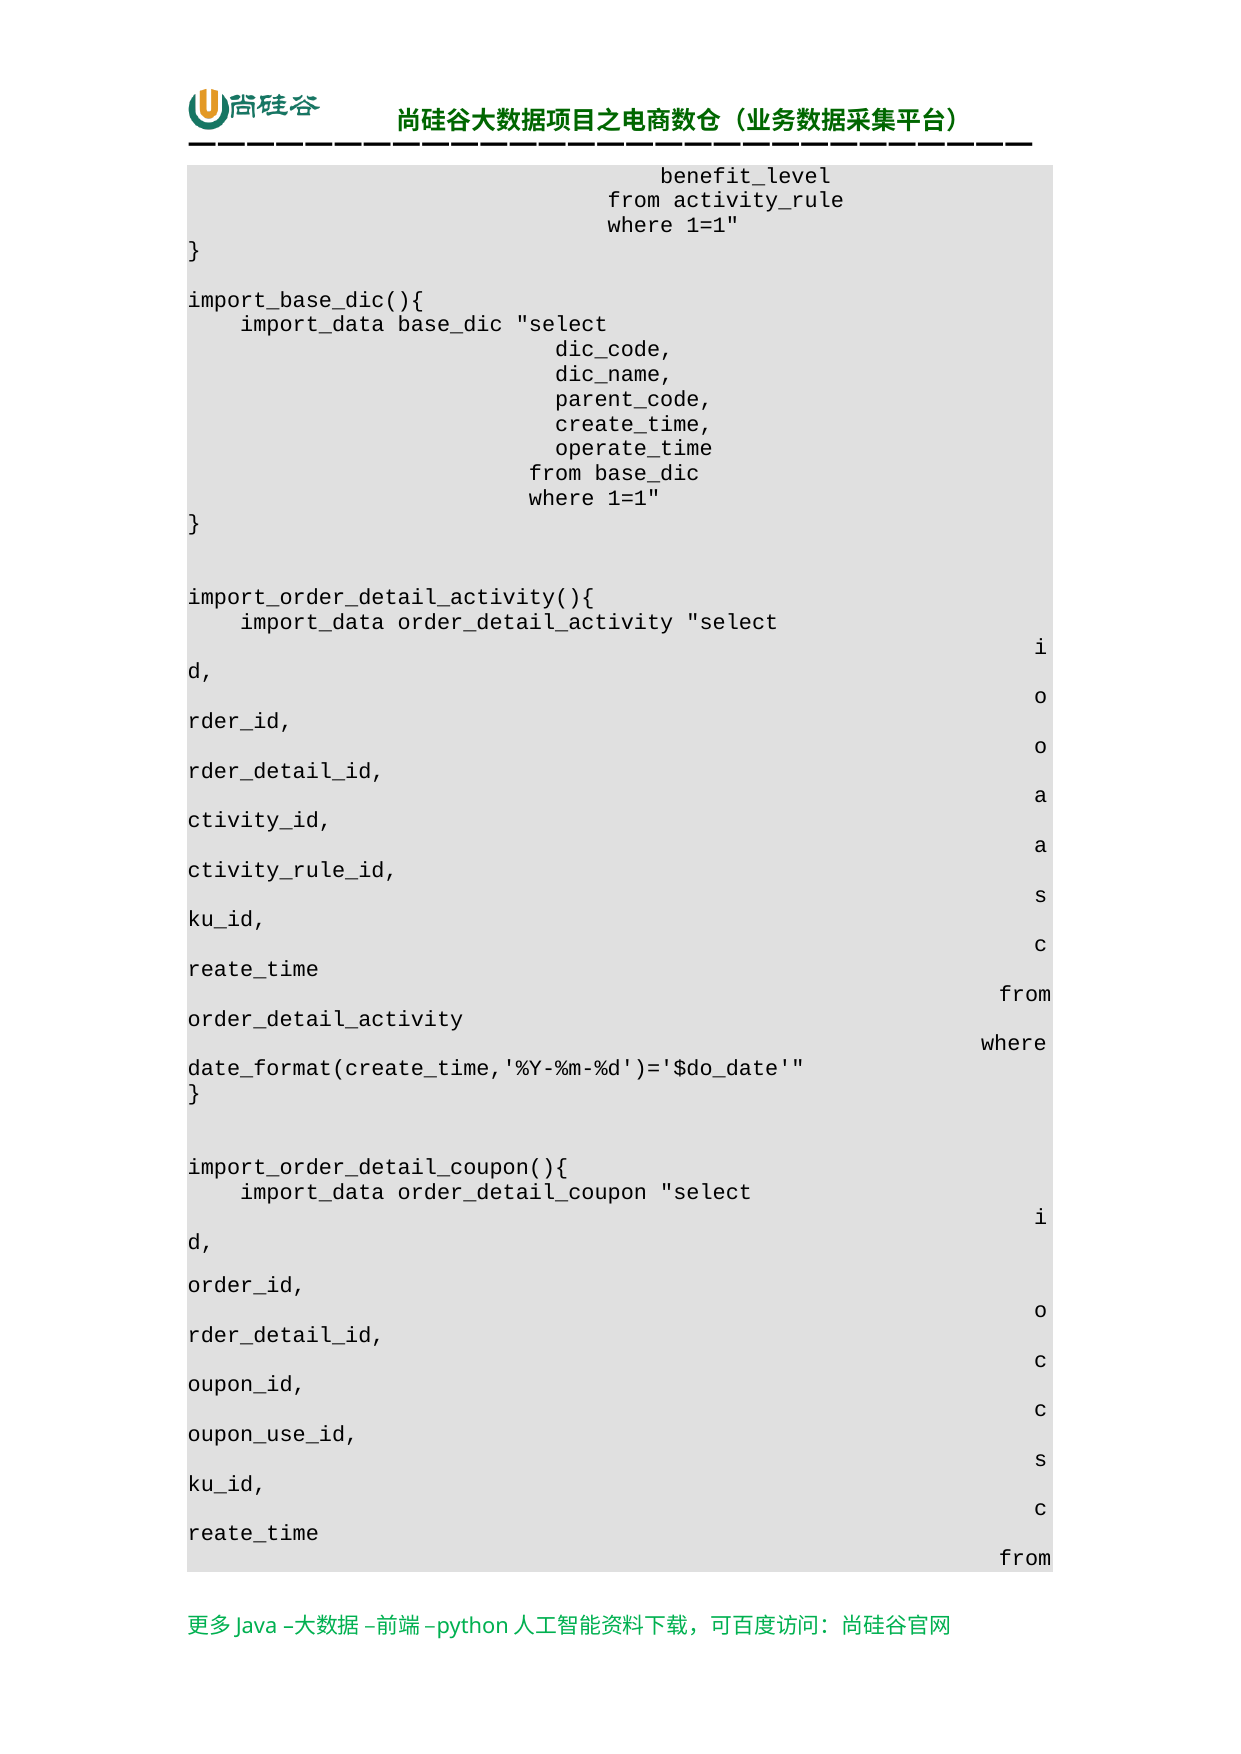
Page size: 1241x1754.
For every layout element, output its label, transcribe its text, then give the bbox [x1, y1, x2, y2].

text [187, 1547, 1053, 1572]
picture [187, 88, 320, 130]
text } [187, 512, 1053, 537]
text parent_code, [187, 388, 1053, 413]
text create_time [187, 1498, 1053, 1547]
text sku_id, [187, 1448, 1053, 1498]
text operate_time [187, 437, 1053, 462]
text } [187, 239, 1053, 264]
text where 1=1" [187, 487, 1053, 512]
text create_time [187, 933, 1053, 983]
text activity_id, [187, 784, 1053, 834]
text id, [187, 1206, 1053, 1256]
text import_data base_dic "select [187, 313, 1053, 338]
text sku_id, [187, 884, 1053, 933]
text create_time, [187, 413, 1053, 437]
text dic_code, [187, 338, 1053, 363]
text id, [187, 636, 1053, 685]
text import_data order_detail_activity "select [187, 611, 1053, 636]
text from base_dic [187, 462, 1053, 487]
text where 1=1" [187, 214, 1053, 239]
text } [187, 1082, 1053, 1107]
text import_base_dic(){ [187, 289, 1053, 313]
text import_order_detail_coupon(){ [187, 1156, 1053, 1181]
text benefit_level [187, 165, 1053, 189]
text from order_detail_activity [187, 983, 1053, 1032]
text coupon_id, [187, 1349, 1053, 1398]
text order_id, [187, 1256, 1053, 1299]
text coupon_use_id, [187, 1398, 1053, 1448]
text where date_format(create_time,'%Y-%m-%d')='$do_date'" [187, 1032, 1053, 1082]
text order_detail_id, [187, 735, 1053, 784]
text activity_rule_id, [187, 834, 1053, 884]
text from activity_rule [187, 189, 1053, 214]
text import_data order_detail_coupon "select [187, 1181, 1053, 1206]
text order_detail_id, [187, 1299, 1053, 1349]
text import_order_detail_activity(){ [187, 586, 1053, 611]
text order_id, [187, 685, 1053, 735]
text dic_name, [187, 363, 1053, 388]
